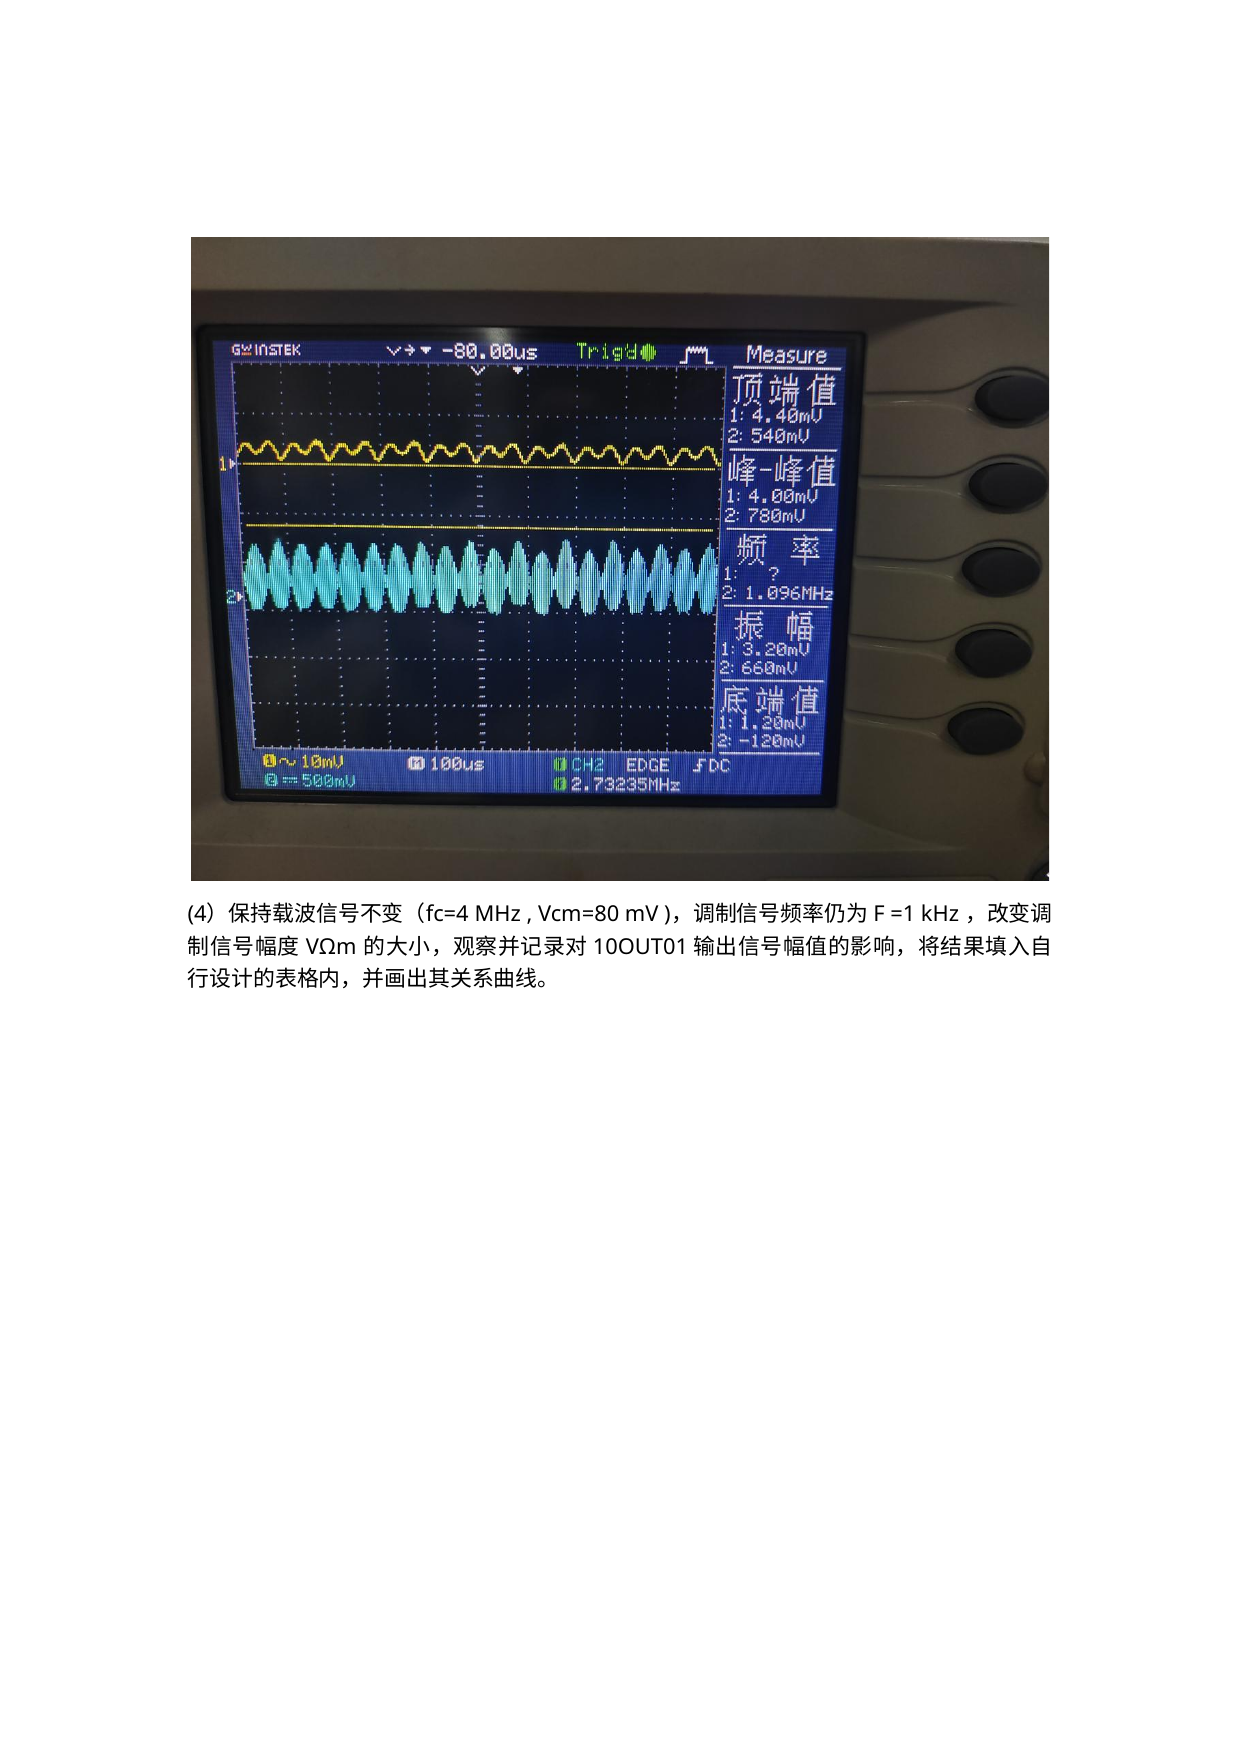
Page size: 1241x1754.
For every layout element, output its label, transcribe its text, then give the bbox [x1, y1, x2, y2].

picture [191, 237, 1050, 881]
list 保持载波信号不变（fc=4 MHz , Vcm=80 mV )，调制信号频率仍为 F =1 kHz ，改变调制信号幅度 VΩm 的大小，观察并记录对10OUT01输出信号幅值的影响，将结果填入自行设计的表格内，并画出其关系曲线。 [187, 896, 1053, 993]
